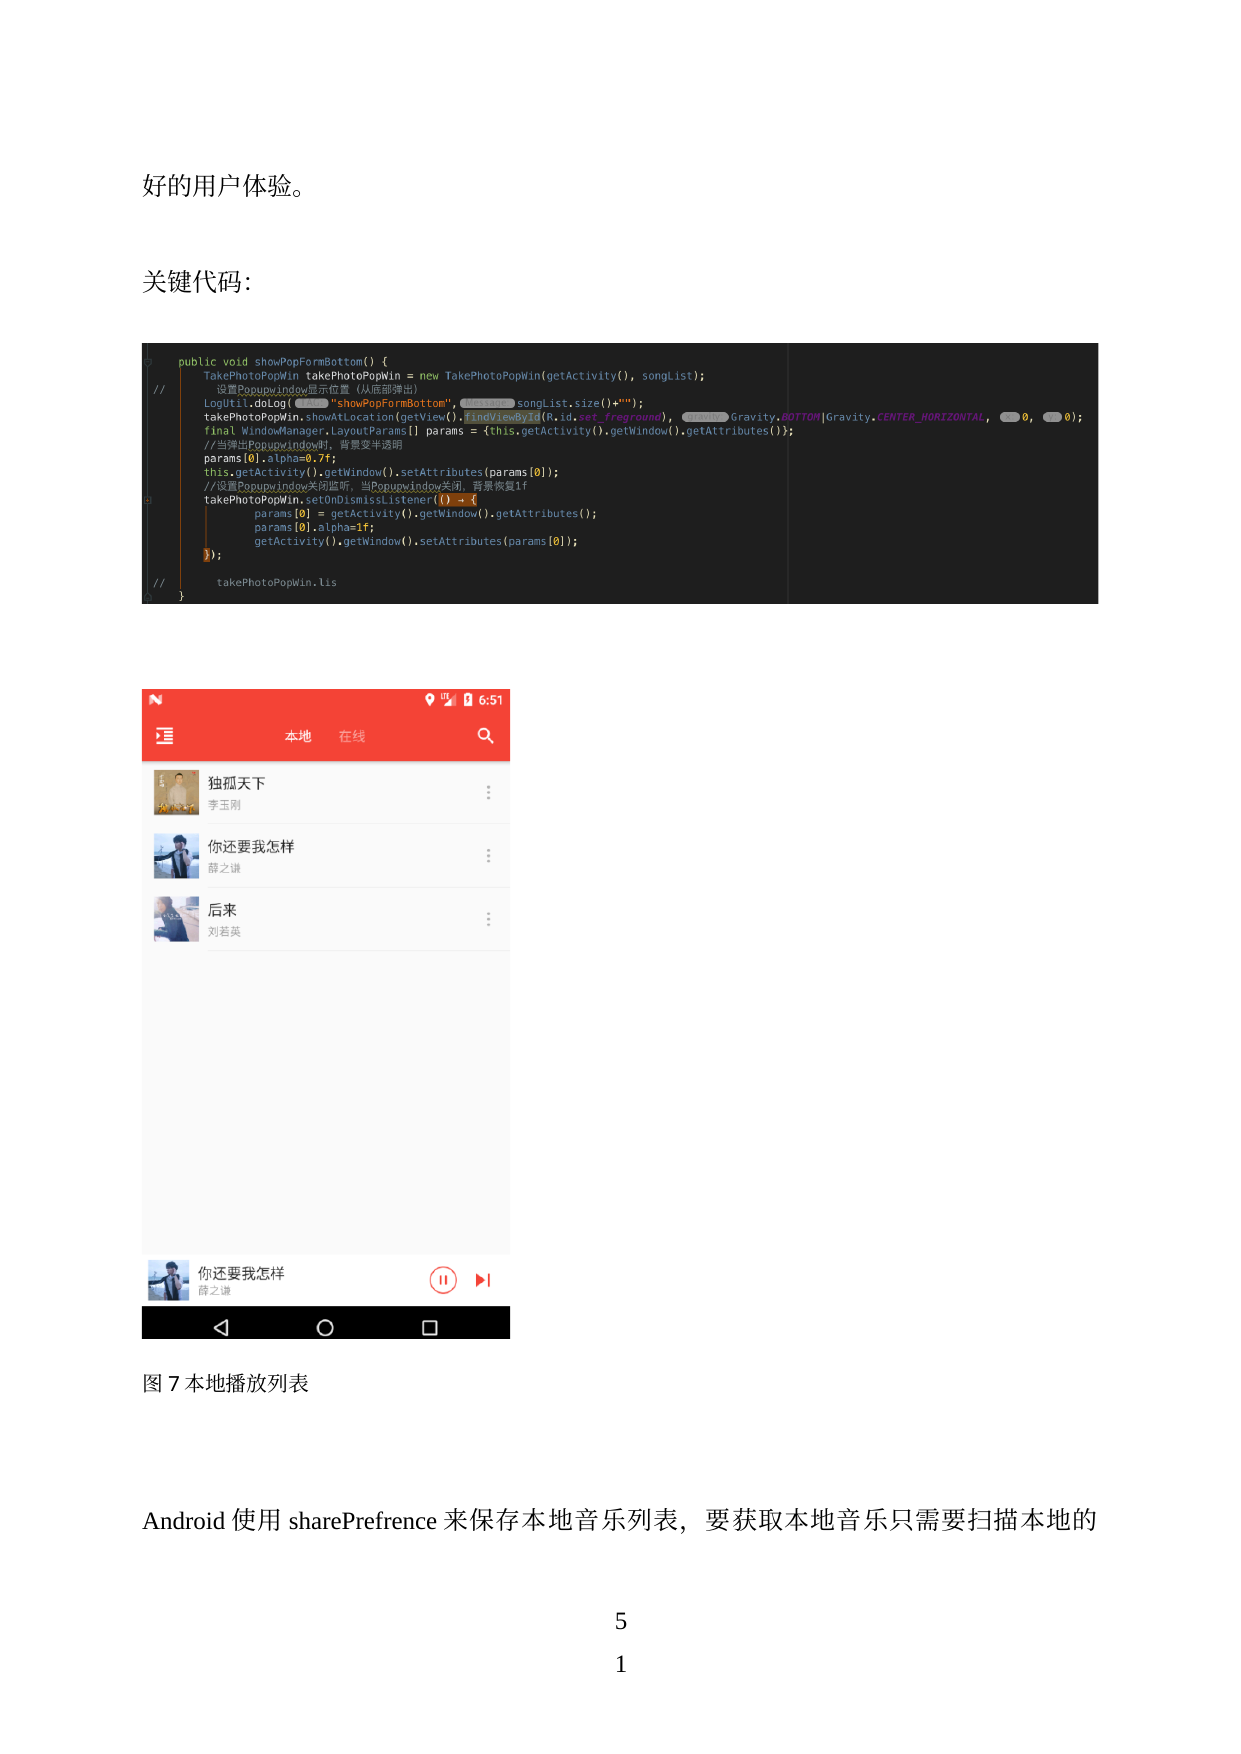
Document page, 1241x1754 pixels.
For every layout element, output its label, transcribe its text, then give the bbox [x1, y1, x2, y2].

picture [141, 343, 1099, 604]
picture [141, 689, 511, 1339]
text 图 7本地播放列表 [142, 1366, 1098, 1399]
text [142, 152, 1098, 217]
text 关键代码： [142, 248, 1098, 313]
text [142, 1486, 1098, 1551]
